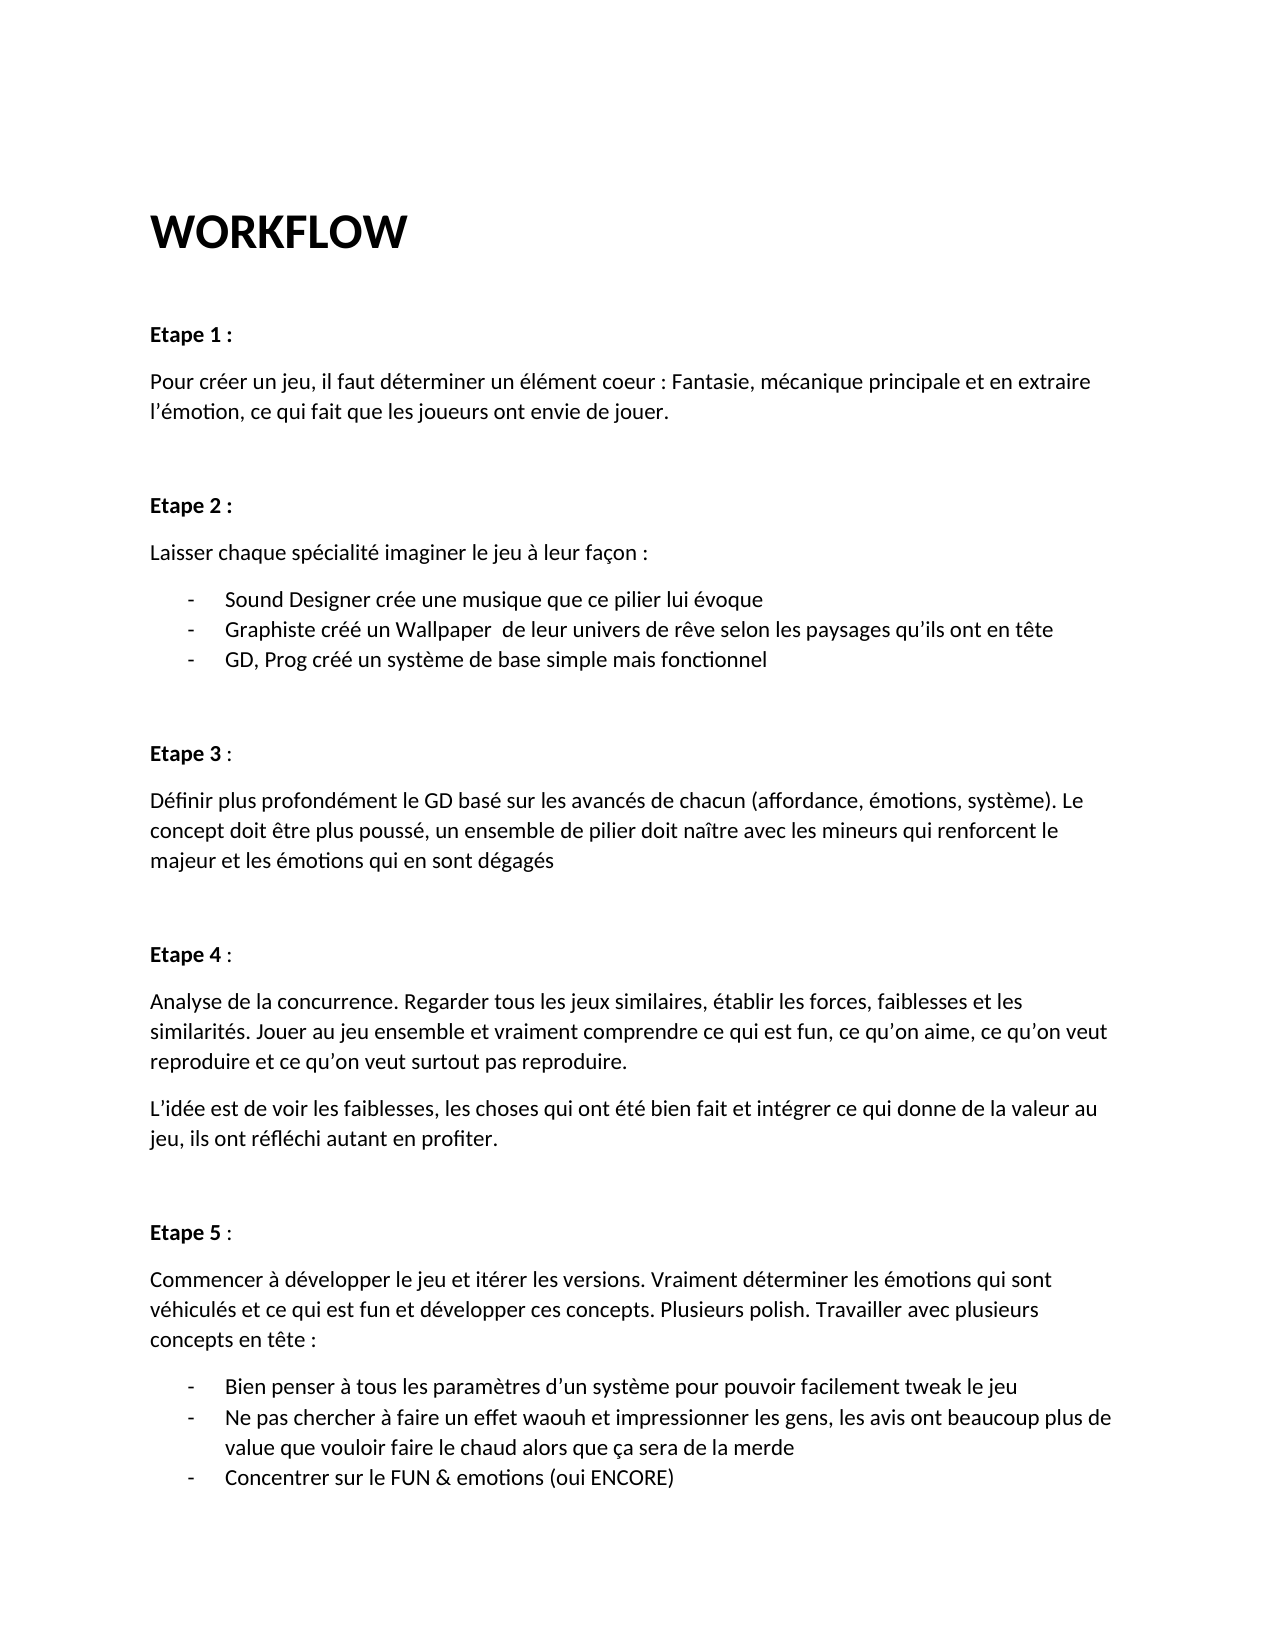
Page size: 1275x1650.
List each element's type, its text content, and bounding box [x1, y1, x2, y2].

list Ne pas chercher à faire un effet waouh et impressionner les gens, les avis ont beaucoup plus de value que vouloir faire le chaud alors que ça sera de la merde [187, 1403, 1125, 1461]
text Commencer à développer le jeu et itérer les versions. Vraiment déterminer les émotions qui sont véhiculés et ce qui est fun et développer ces concepts. Plusieurs polish. Travailler avec plusieurs concepts en tête : [150, 1265, 1125, 1354]
subtitle WORKFLOW [150, 200, 1125, 261]
list Graphiste créé un Wallpaper de leur univers de rêve selon les paysages qu’ils ont en tête [187, 615, 1125, 643]
text Définir plus profondément le GD basé sur les avancés de chacun (affordance, émotions, système). Le concept doit être plus poussé, un ensemble de pilier doit naître avec les mineurs qui renforcent le majeur et les émotions qui en sont dégagés [150, 786, 1125, 874]
text Analyse de la concurrence. Regarder tous les jeux similaires, établir les forces, faiblesses et les similarités. Jouer au jeu ensemble et vraiment comprendre ce qui est fun, ce qu’on aime, ce qu’on veut reproduire et ce qu’on veut surtout pas reproduire. [150, 987, 1125, 1076]
text Etape 4 : [150, 940, 1125, 968]
list Bien penser à tous les paramètres d’un système pour pouvoir facilement tweak le jeu [187, 1372, 1125, 1401]
text Pour créer un jeu, il faut déterminer un élément coeur : Fantasie, mécanique principale et en extraire l’émotion, ce qui fait que les joueurs ont envie de jouer. [150, 367, 1125, 426]
text Etape 5 : [150, 1218, 1125, 1246]
text Etape 3 : [150, 739, 1125, 767]
list GD, Prog créé un système de base simple mais fonctionnel [187, 645, 1125, 673]
list Concentrer sur le FUN & emotions (oui ENCORE) [187, 1463, 1125, 1491]
text Laisser chaque spécialité imaginer le jeu à leur façon : [150, 538, 1125, 566]
list Sound Designer crée une musique que ce pilier lui évoque [187, 585, 1125, 613]
text L’idée est de voir les faiblesses, les choses qui ont été bien fait et intégrer ce qui donne de la valeur au jeu, ils ont réfléchi autant en profiter. [150, 1094, 1125, 1153]
text Etape 2 : [150, 491, 1125, 519]
text Etape 1 : [150, 320, 1125, 348]
